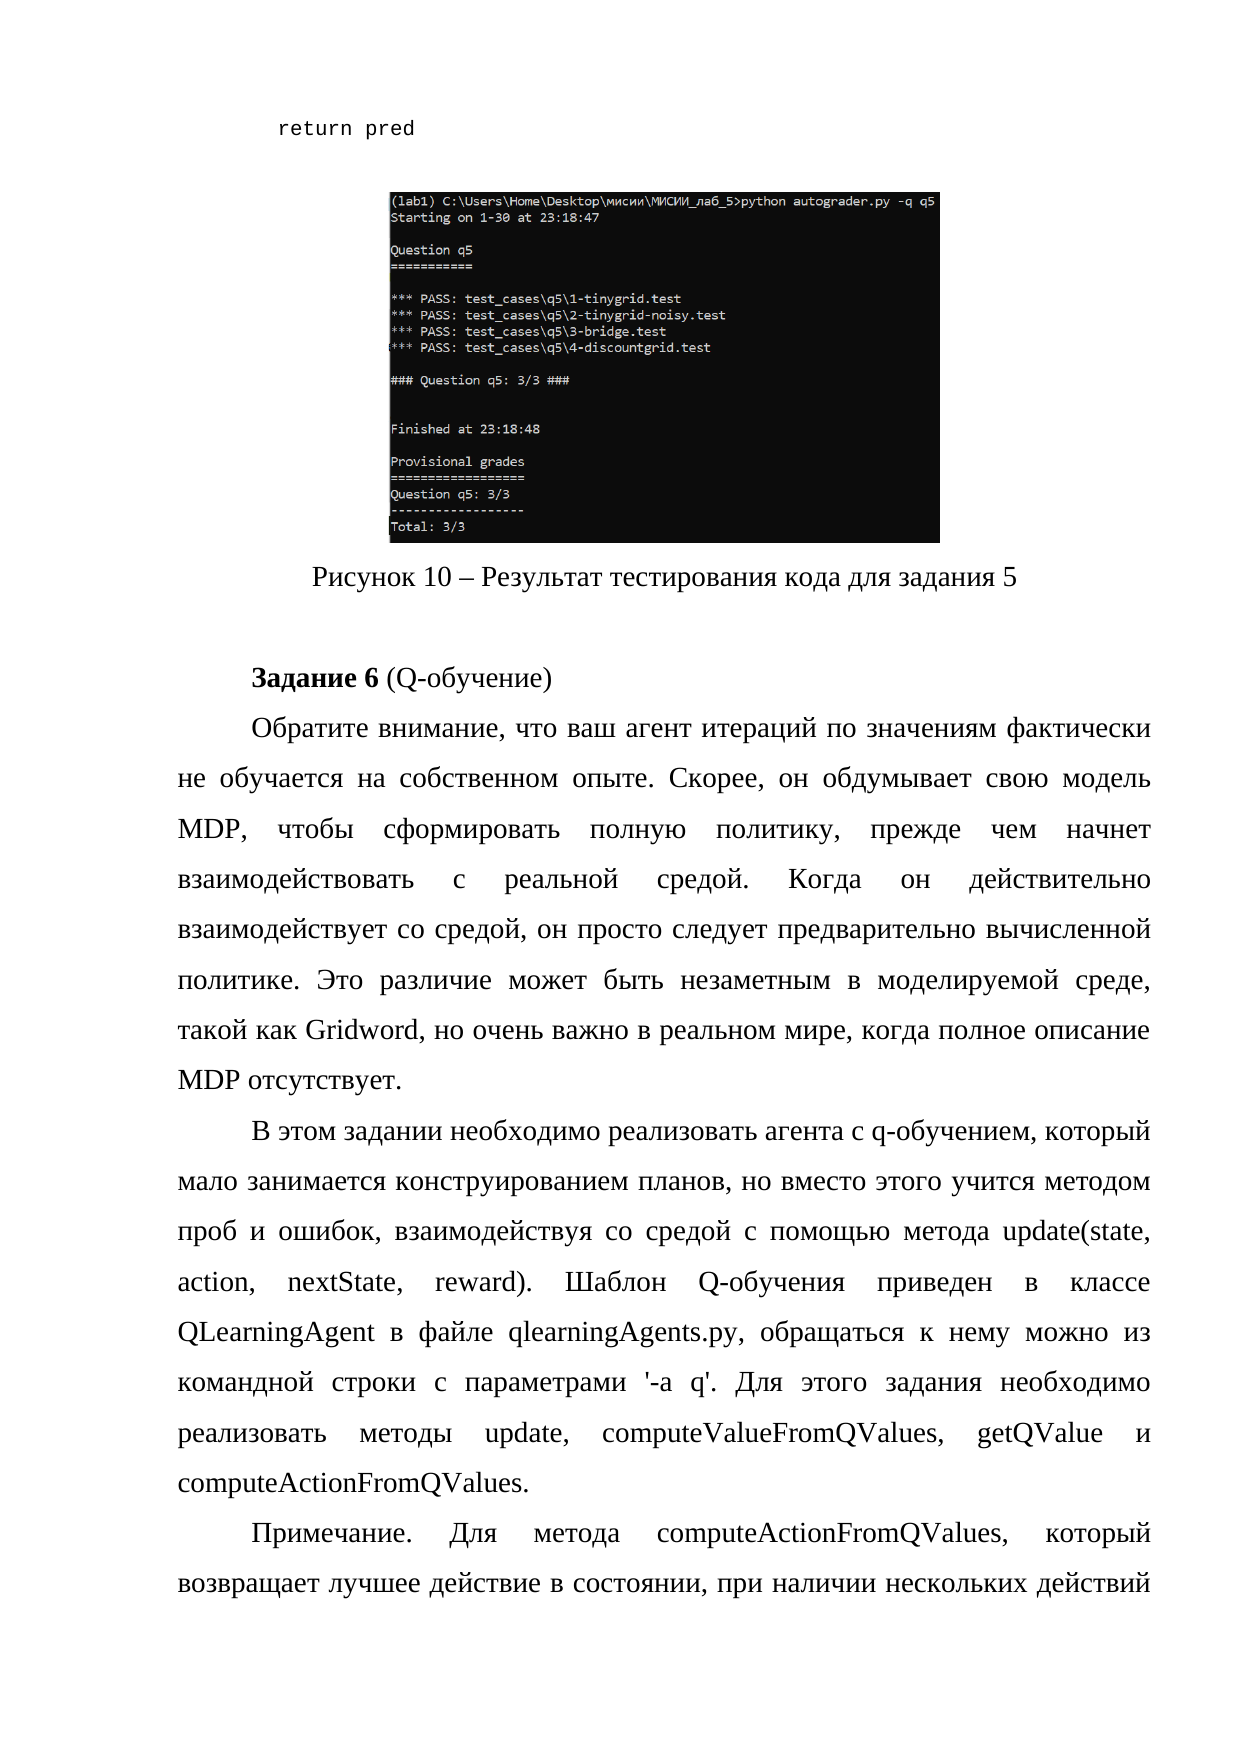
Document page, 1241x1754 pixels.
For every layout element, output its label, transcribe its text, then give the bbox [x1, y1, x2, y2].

text Рисунок 10 – Результат тестирования кода для задания 5 [177, 559, 1152, 593]
picture [388, 192, 940, 543]
text return pred [177, 118, 1152, 142]
text Задание 6 (Q-обучение) [177, 660, 1152, 693]
text Обратите внимание, что ваш агент итераций по значениям фактически не обучается на собственном опыте. Скорее, он обдумывает свою модель MDP, чтобы сформировать полную политику, прежде чем начнет взаимодействовать с реальной средой. Когда он действительно взаимодействует со средой, он просто следует предварительно вычисленной политике. Это различие может быть незаметным в моделируемой среде, такой как Gridword, но очень важно в реальном мире, когда полное описание MDP отсутствует. [177, 710, 1152, 1096]
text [177, 1515, 1152, 1599]
text В этом задании необходимо реализовать агента с q-обучением, который мало занимается конструированием планов, но вместо этого учится методом проб и ошибок, взаимодействуя со средой с помощью метода update(state, action, nextState, reward). Шаблон Q-обучения приведен в классе QLearningAgent в файле qlearningAgents.py, обращаться к нему можно из командной строки с параметрами '-a q'. Для этого задания необходимо реализовать методы update, computeValueFromQValues, getQValue и computeActionFromQValues. [177, 1113, 1152, 1498]
